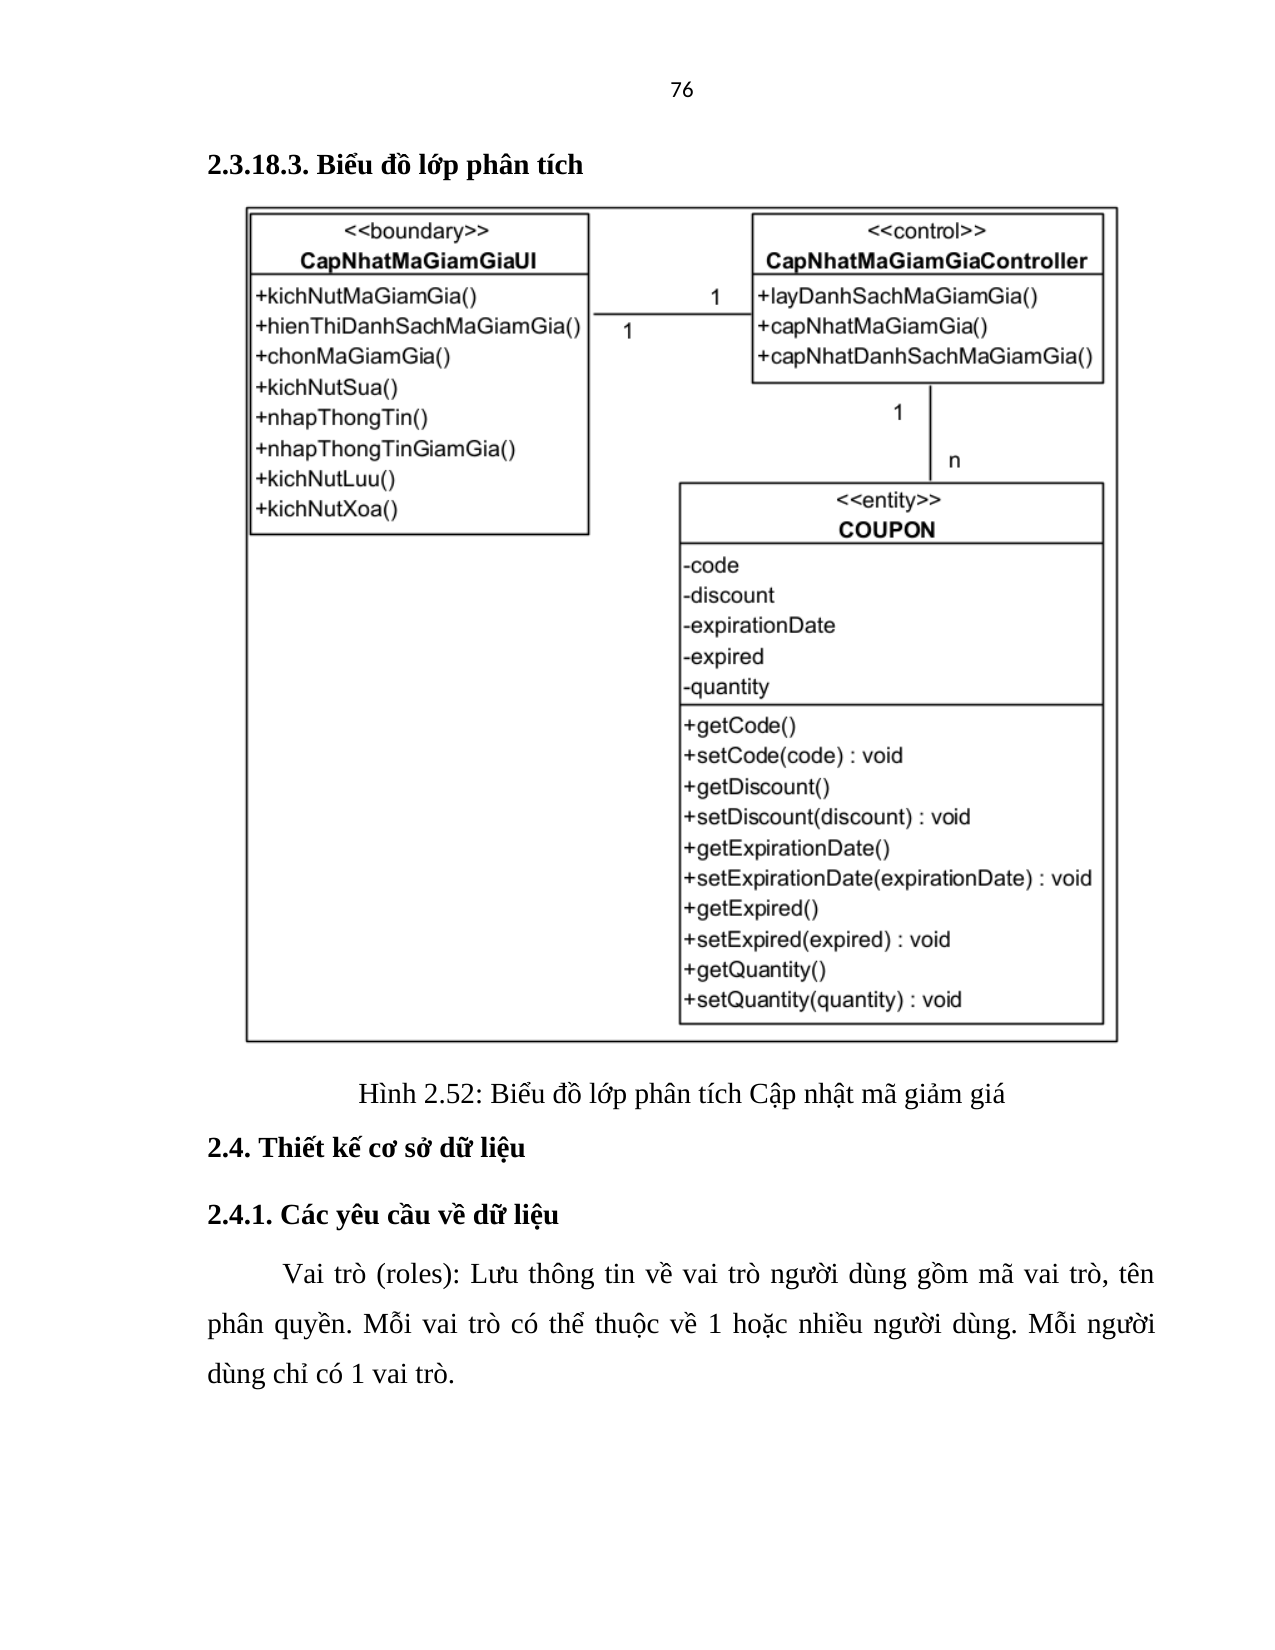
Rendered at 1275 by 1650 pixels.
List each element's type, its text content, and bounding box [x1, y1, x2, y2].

subtitle 2.4.1. Các yêu cầu về dữ liệu [207, 1197, 1156, 1231]
picture [240, 201, 1123, 1046]
text Vai trò (roles): Lưu thông tin về vai trò người dùng gồm mã vai trò, tên phân quyền. Mỗi vai trò có thể thuộc về 1 hoặc nhiều người dùng. Mỗi người dùng chỉ có 1 vai trò. [207, 1256, 1156, 1390]
subtitle 2.3.18.3. Biểu đồ lớp phân tích [207, 147, 1156, 181]
subtitle 2.4. Thiết kế cơ sở dữ liệu [207, 1130, 1156, 1164]
